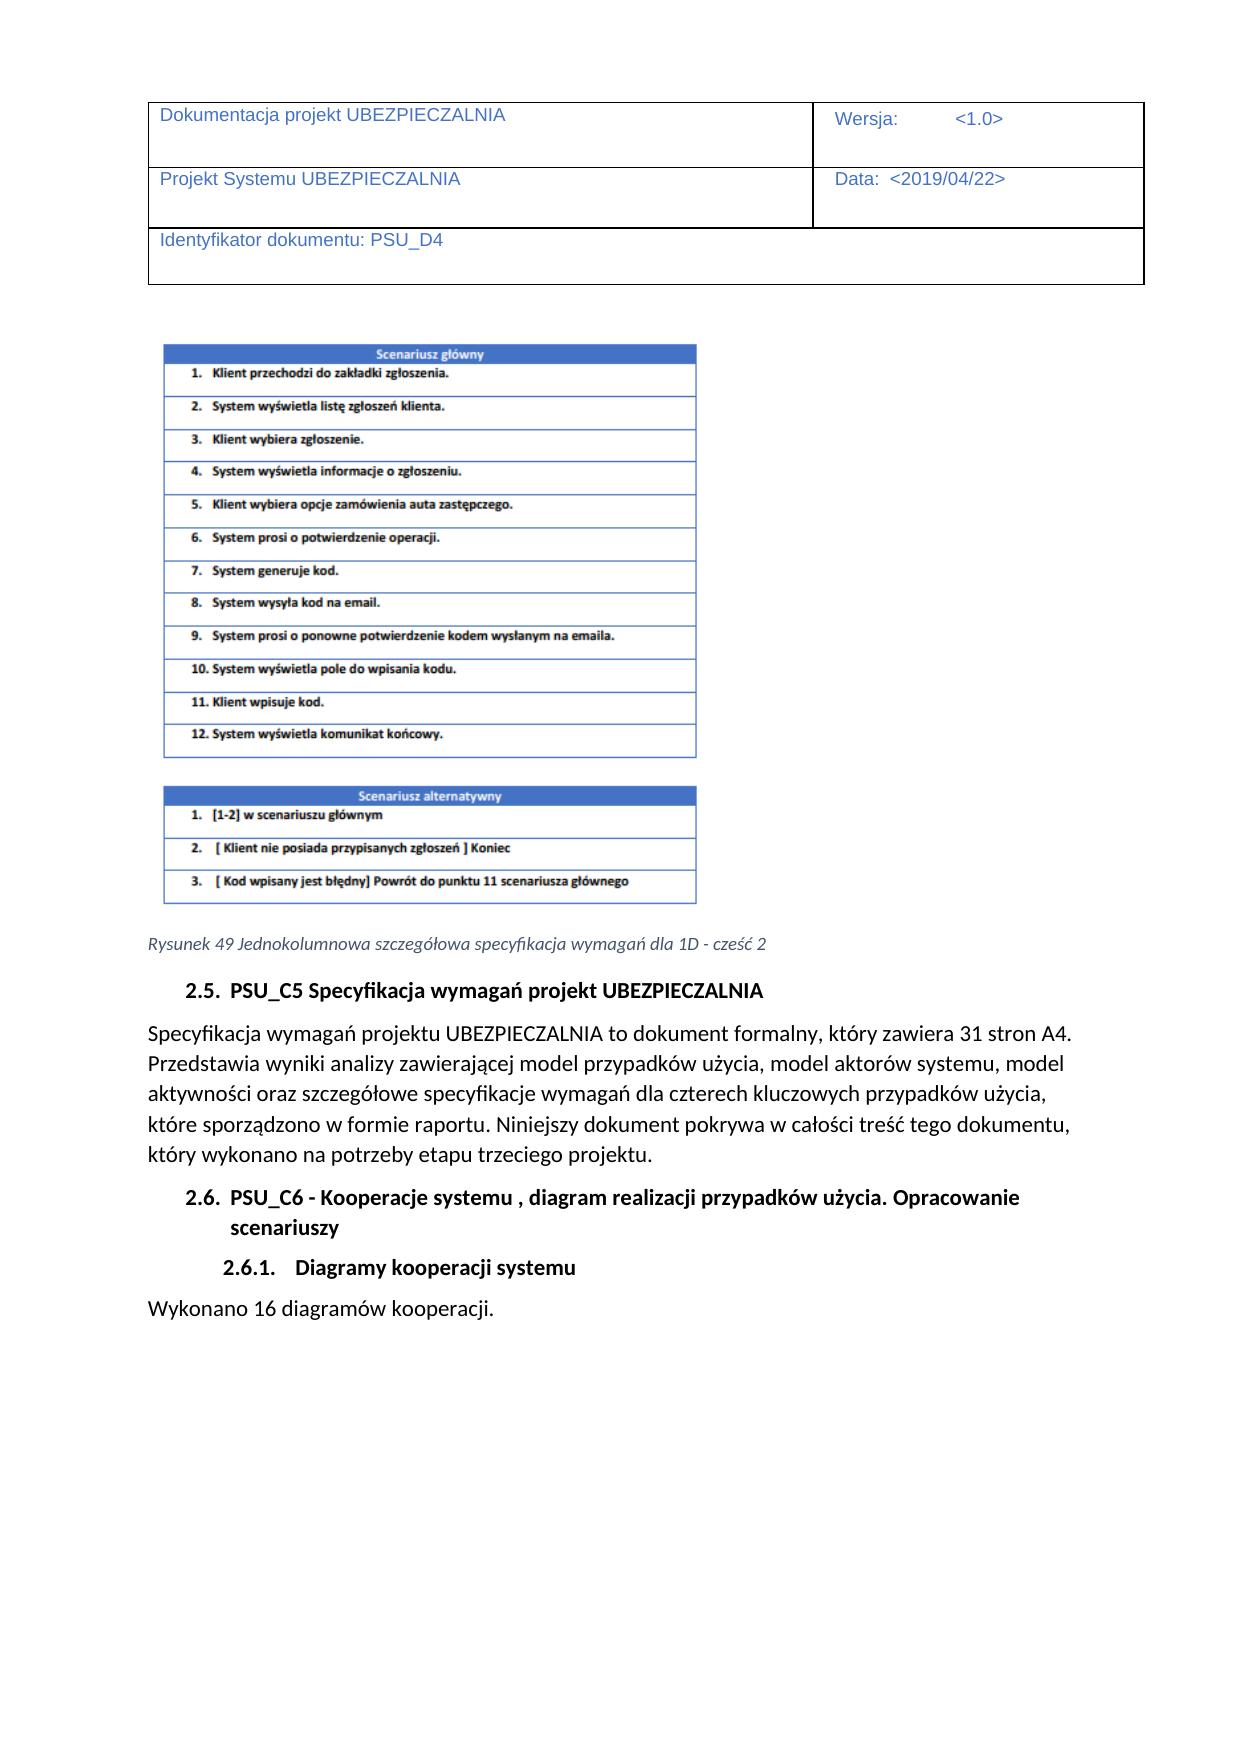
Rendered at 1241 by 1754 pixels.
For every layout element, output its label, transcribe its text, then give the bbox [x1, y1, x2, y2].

text Specyfikacja wymagań projektu UBEZPIECZALNIA to dokument formalny, który zawiera 31 stron A4. Przedstawia wyniki analizy zawierającej model przypadków użycia, model aktorów systemu, model aktywności oraz szczegółowe specyfikacje wymagań dla czterech kluczowych przypadków użycia, które sporządzono w formie raportu. Niniejszy dokument pokrywa w całości treść tego dokumentu, który wykonano na potrzeby etapu trzeciego projektu. [148, 1019, 1093, 1168]
text PSU_C6 - Kooperacje systemu , diagram realizacji przypadków użycia. Opracowanie scenariuszy [185, 1183, 1093, 1241]
list Diagramy kooperacji systemu [223, 1253, 1093, 1281]
text Rysunek 49 Jednokolumnowa szczegółowa specyfikacja wymagań dla 1D - cześć 2 [148, 933, 1093, 956]
text PSU_C5 Specyfikacja wymagań projekt UBEZPIECZALNIA [185, 976, 1093, 1004]
text Wykonano 16 diagramów kooperacji. [148, 1294, 1093, 1322]
picture [152, 334, 707, 918]
